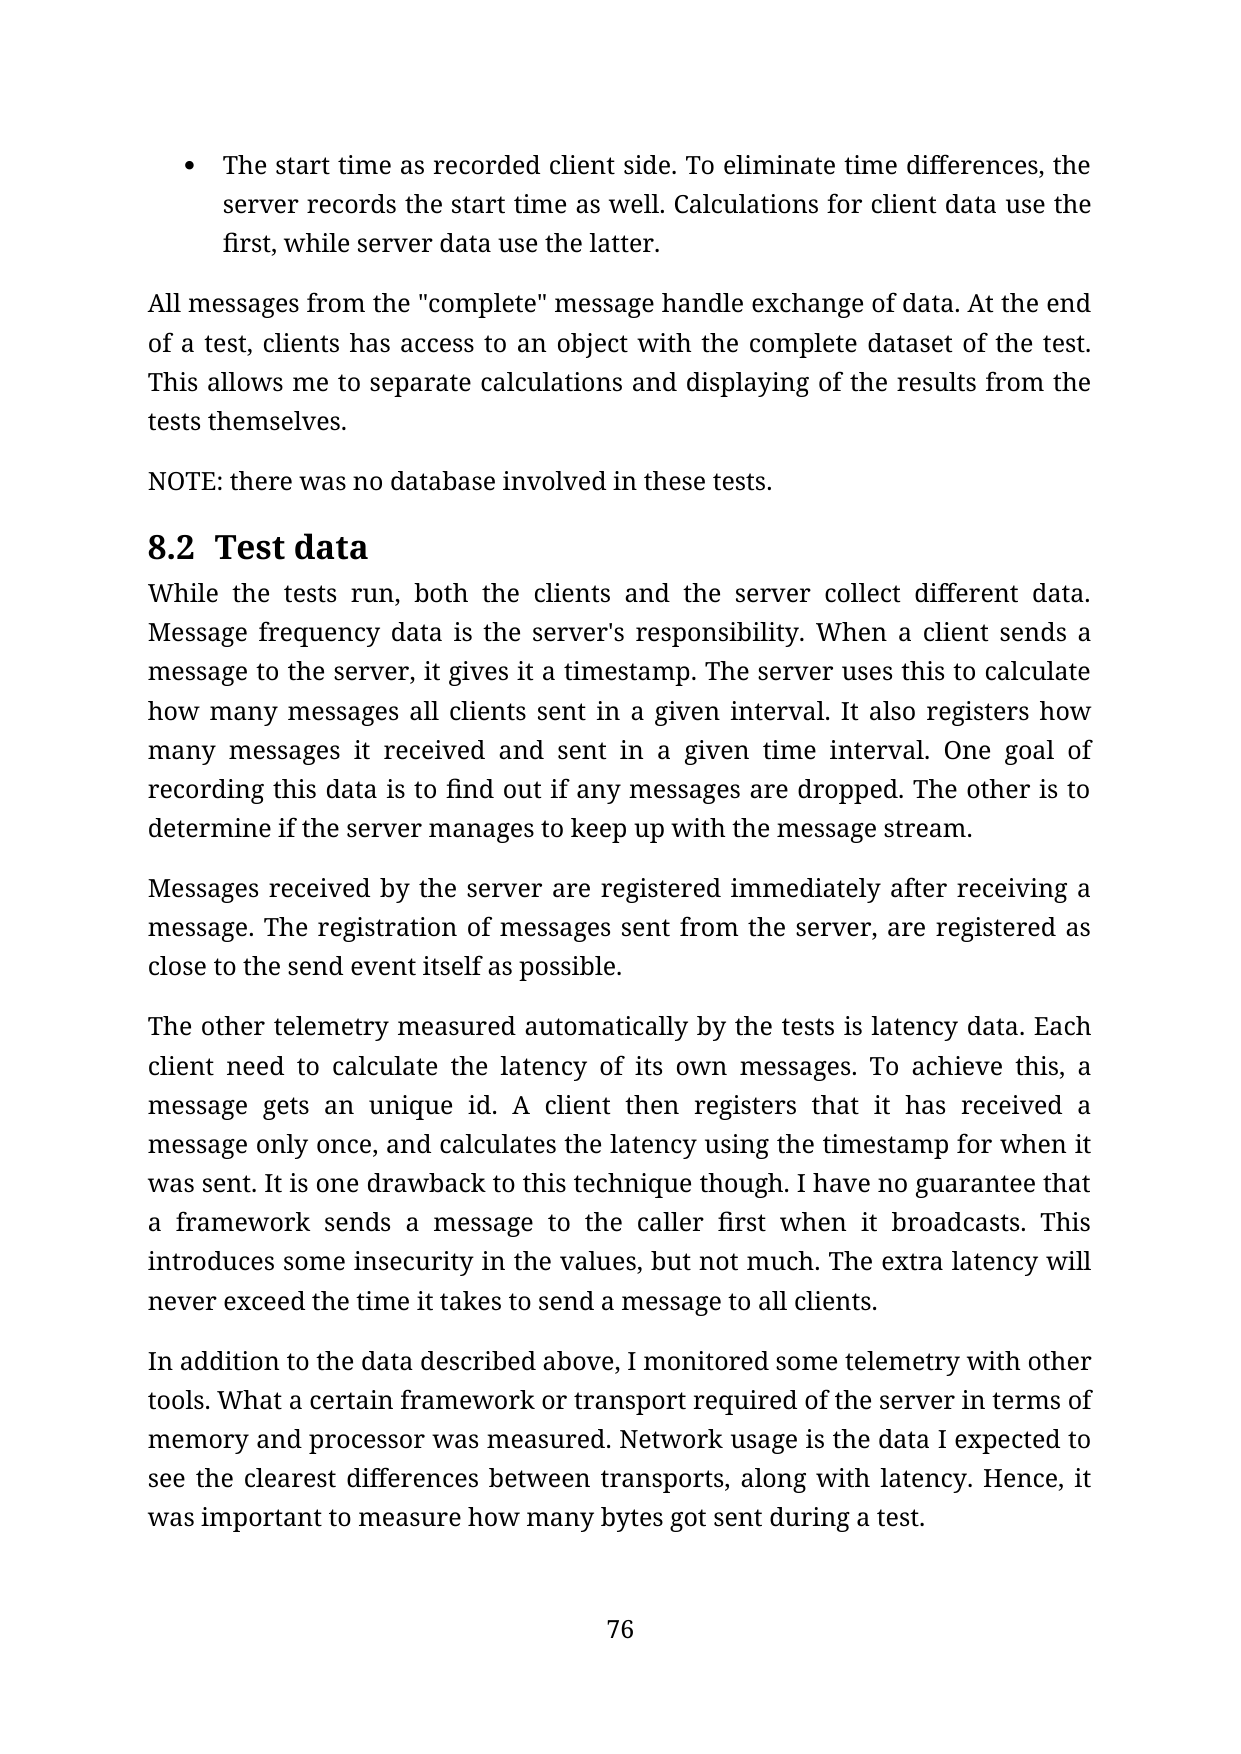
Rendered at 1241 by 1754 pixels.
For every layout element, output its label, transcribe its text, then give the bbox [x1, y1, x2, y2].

text All messages from the "complete" message handle exchange of data. At the end of a test, clients has access to an object with the complete dataset of the test. This allows me to separate calculations and displaying of the results from the tests themselves. [148, 286, 1092, 438]
text Messages received by the server are registered immediately after receiving a message. The registration of messages sent from the server, are registered as close to the send event itself as possible. [148, 871, 1092, 983]
subtitle Test data [148, 523, 1092, 569]
text NOTE: there was no database involved in these tests. [148, 463, 1092, 498]
list The start time as recorded client side. To eliminate time differences, the server records the start time as well. Calculations for client data use the first, while server data use the latter. [185, 148, 1092, 260]
text In addition to the data described above, I monitored some telemetry with other tools. What a certain framework or transport required of the server in terms of memory and processor was measured. Network usage is the data I expected to see the clearest differences between transports, along with latency. Hence, it was important to measure how many bytes got sent during a test. [148, 1343, 1092, 1534]
text The other telemetry measured automatically by the tests is latency data. Each client need to calculate the latency of its own messages. To achieve this, a message gets an unique id. A client then registers that it has received a message only once, and calculates the latency using the timestamp for when it was sent. It is one drawback to this technique though. I have no guarantee that a framework sends a message to the caller first when it broadcasts. This introduces some insecurity in the values, but not much. The extra latency will never exceed the time it takes to send a message to all clients. [148, 1009, 1092, 1317]
text While the tests run, both the clients and the server collect different data. Message frequency data is the server's responsibility. When a client sends a message to the server, it gives it a timestamp. The server uses this to calculate how many messages all clients sent in a given interval. It also registers how many messages it received and sent in a given time interval. One goal of recording this data is to find out if any messages are dropped. The other is to determine if the server manages to keep up with the message stream. [148, 576, 1092, 845]
